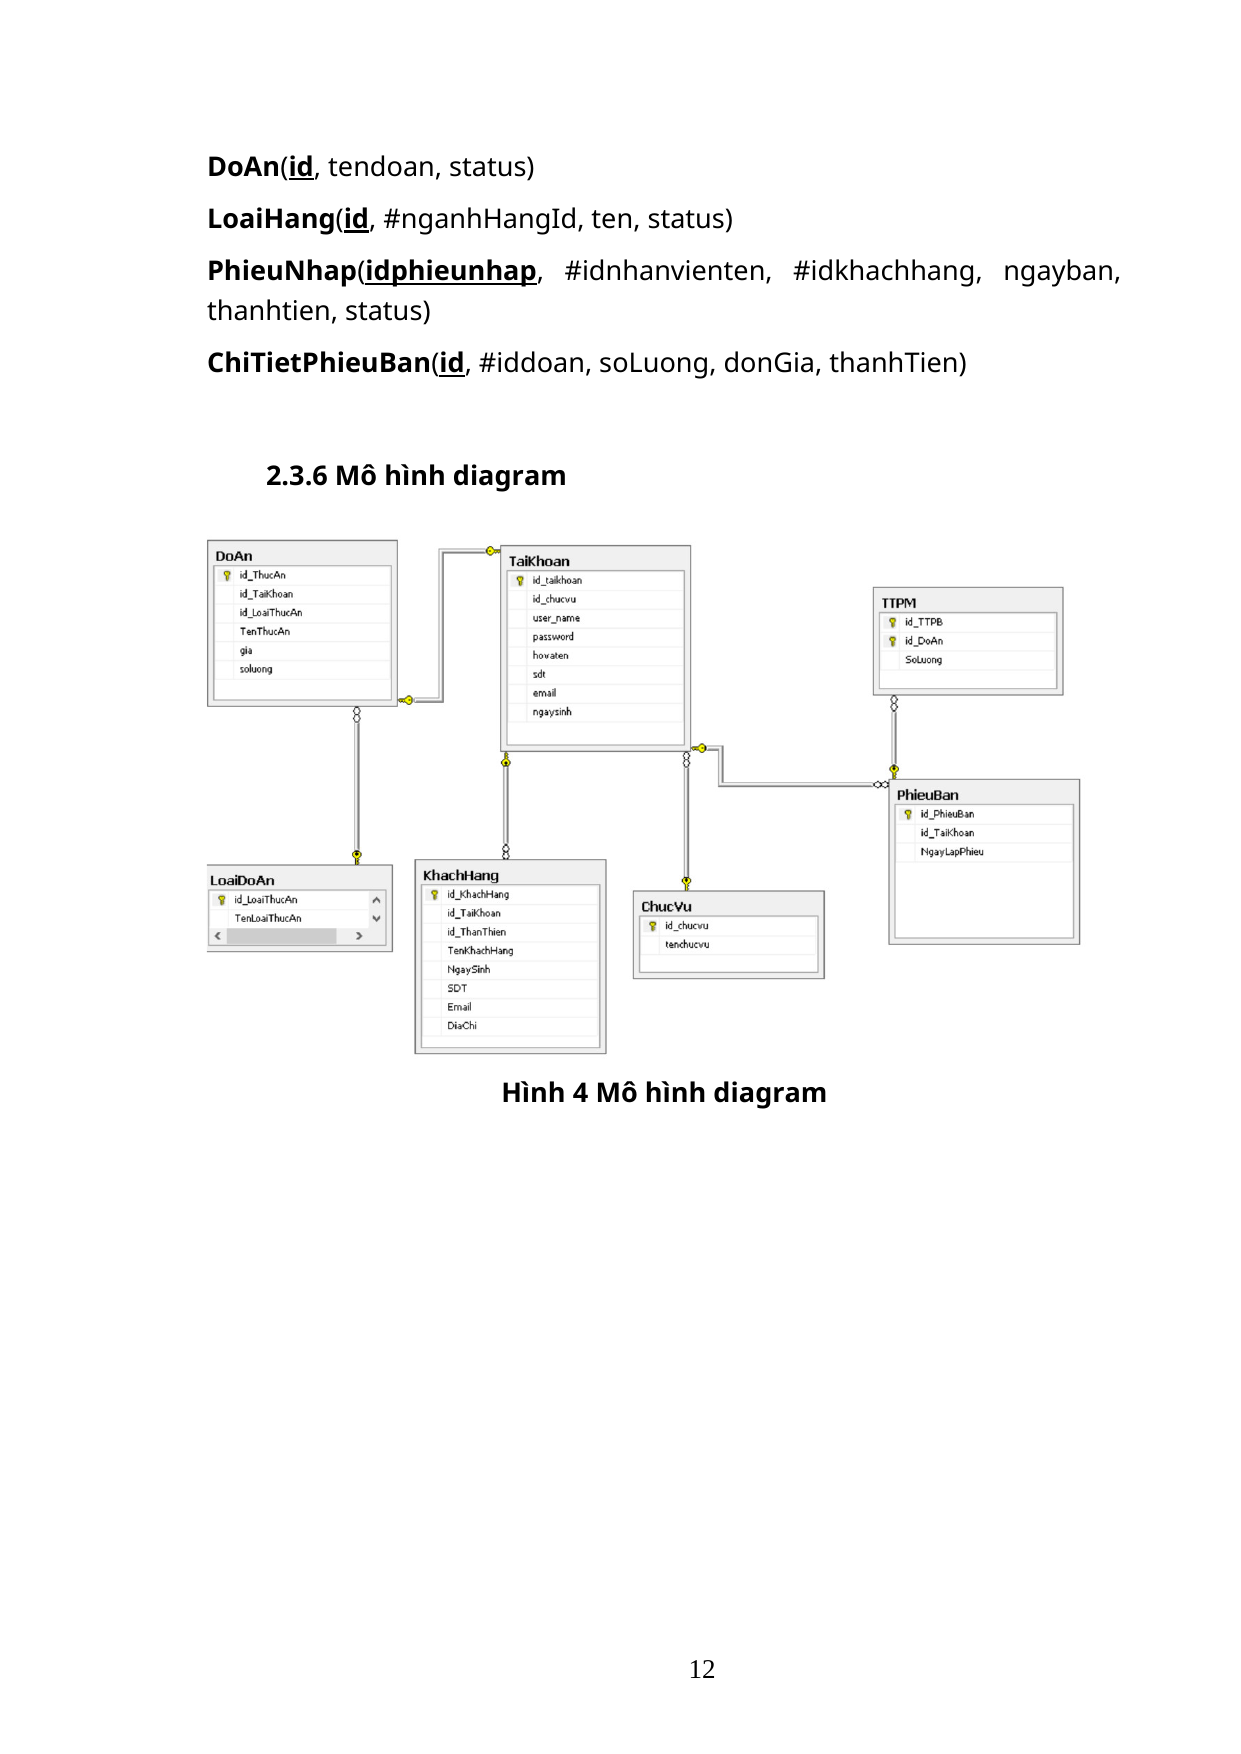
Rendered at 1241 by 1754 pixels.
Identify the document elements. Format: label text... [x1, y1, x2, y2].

text Hình 4 Mô hình diagram [207, 1073, 1122, 1110]
picture [206, 524, 1122, 1063]
text LoaiHang(id, #nganhHangId, ten, status) [207, 199, 1122, 236]
text DoAn(id, tendoan, status) [207, 147, 1122, 184]
text ChiTietPhieuBan(id, #iddoan, soLuong, donGia, thanhTien) [207, 344, 1133, 381]
text PhieuNhap(idphieunhap, #idnhanvienten, #idkhachhang, ngayban, thanhtien, status) [207, 252, 1122, 328]
subtitle 2.3.6 Mô hình diagram [266, 457, 1122, 493]
